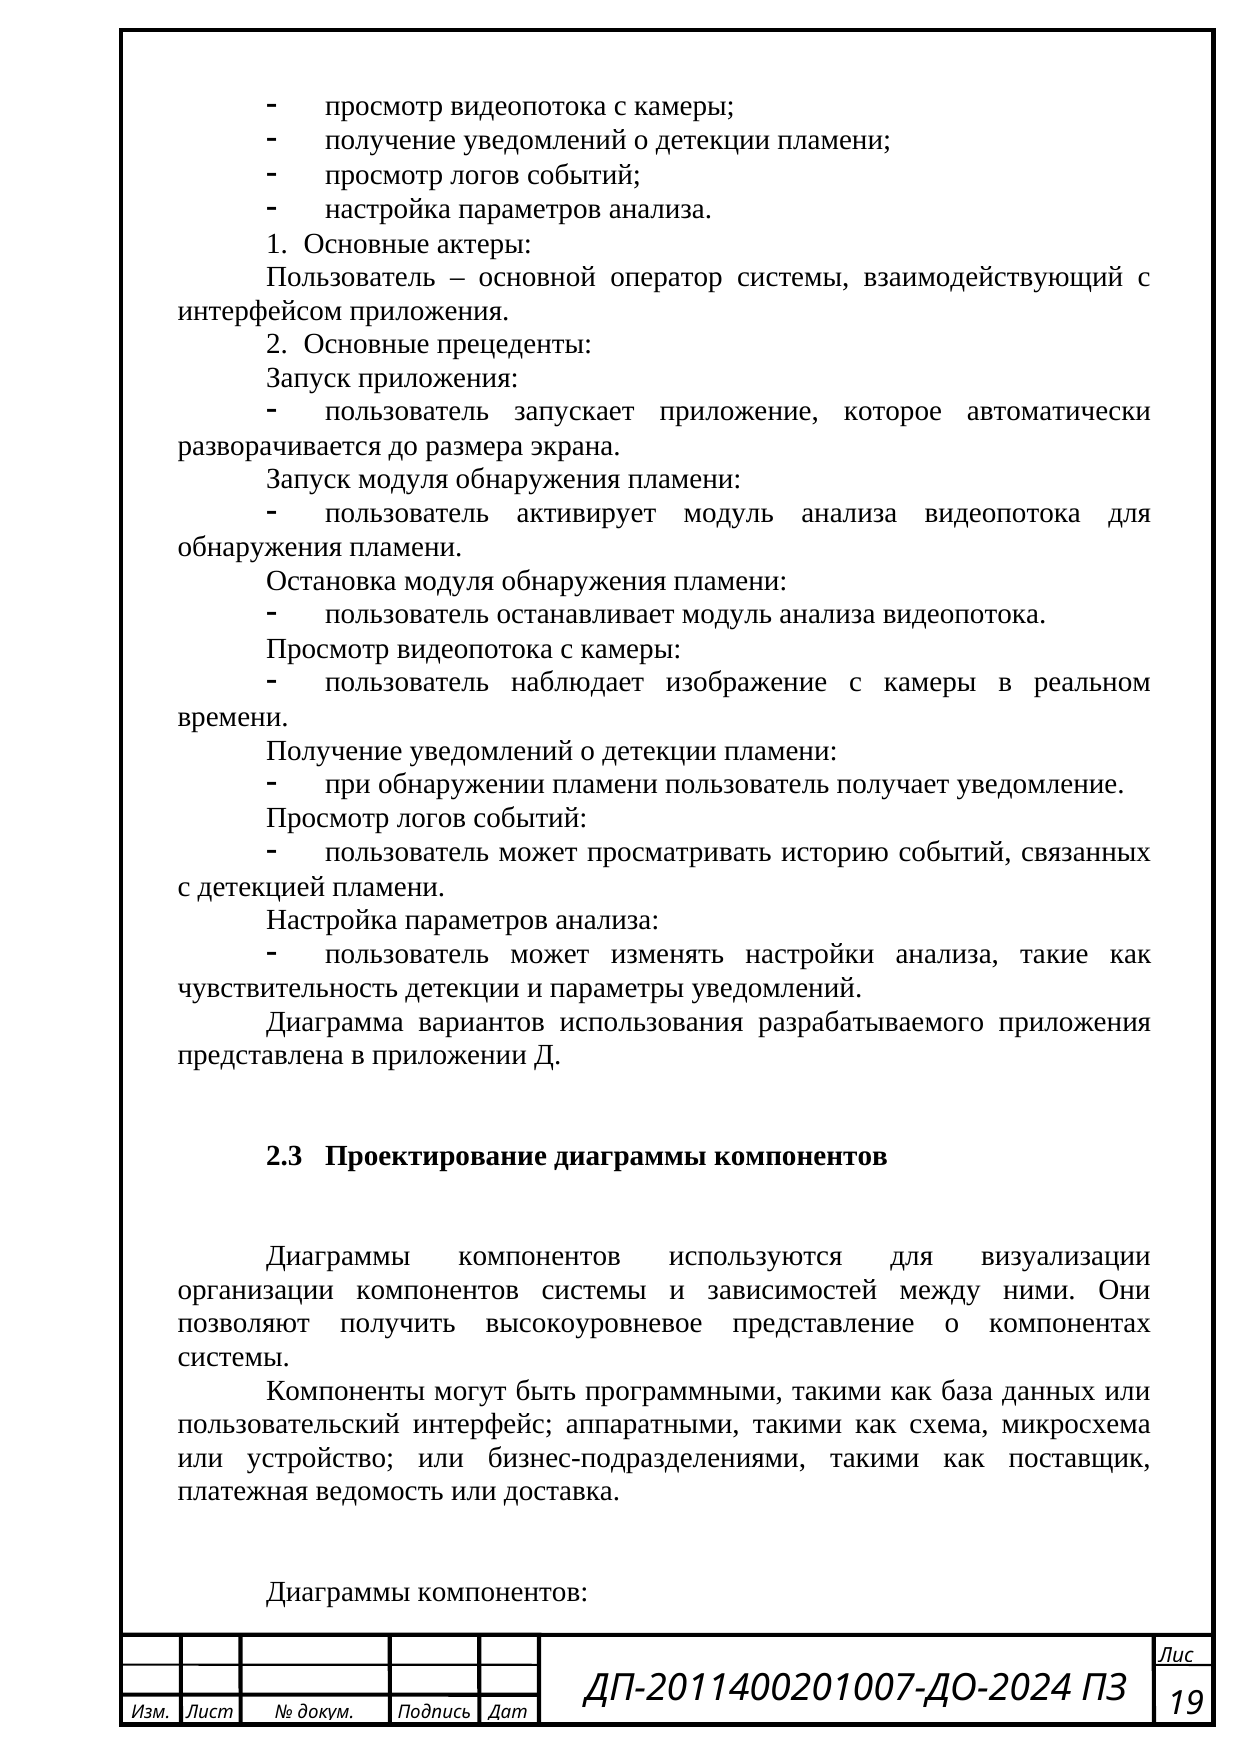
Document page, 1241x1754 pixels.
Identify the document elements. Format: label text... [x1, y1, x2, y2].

text Диаграммы компонентов: [177, 1574, 1152, 1607]
list пользователь может изменять настройки анализа, такие как чувствительность детекции и параметры уведомлений. [177, 936, 1152, 1004]
list пользователь активирует модуль анализа видеопотока для обнаружения пламени. [177, 495, 1152, 563]
text Настройка параметров анализа: [177, 902, 1152, 936]
list Основные прецеденты: [266, 326, 1152, 360]
list получение уведомлений о детекции пламени; [177, 122, 1152, 157]
list пользователь может просматривать историю событий, связанных с детекцией пламени. [177, 834, 1152, 902]
list пользователь запускает приложение, которое автоматически разворачивается до размера экрана. [177, 393, 1152, 461]
list просмотр видеопотока с камеры; [177, 88, 1152, 122]
text Остановка модуля обнаружения пламени: [177, 563, 1152, 597]
list Основные актеры: [266, 226, 1152, 259]
list просмотр логов событий; [177, 157, 1152, 191]
text Компоненты могут быть программными, такими как база данных или пользовательский интерфейс; аппаратными, такими как схема, микросхема или устройство; или бизнес-подразделениями, такими как поставщик, платежная ведомость или доставка. [177, 1373, 1152, 1507]
text Запуск приложения: [177, 360, 1152, 393]
list пользователь останавливает модуль анализа видеопотока. [177, 597, 1152, 631]
text Просмотр логов событий: [177, 801, 1152, 834]
subtitle 2.3 Проектирование диаграммы компонентов [177, 1138, 1152, 1171]
text Пользователь – основной оператор системы, взаимодействующий с интерфейсом приложения. [177, 259, 1152, 326]
list пользователь наблюдает изображение с камеры в реальном времени. [177, 664, 1152, 733]
text Диаграммы компонентов используются для визуализации организации компонентов системы и зависимостей между ними. Они позволяют получить высокоуровневое представление о компонентах системы. [177, 1238, 1152, 1373]
text Запуск модуля обнаружения пламени: [177, 461, 1152, 495]
list при обнаружении пламени пользователь получает уведомление. [177, 766, 1152, 801]
list настройка параметров анализа. [177, 191, 1152, 226]
text Диаграмма вариантов использования разрабатываемого приложения представлена в приложении Д. [177, 1004, 1152, 1071]
text Получение уведомлений о детекции пламени: [177, 733, 1152, 766]
text Просмотр видеопотока с камеры: [177, 631, 1152, 664]
